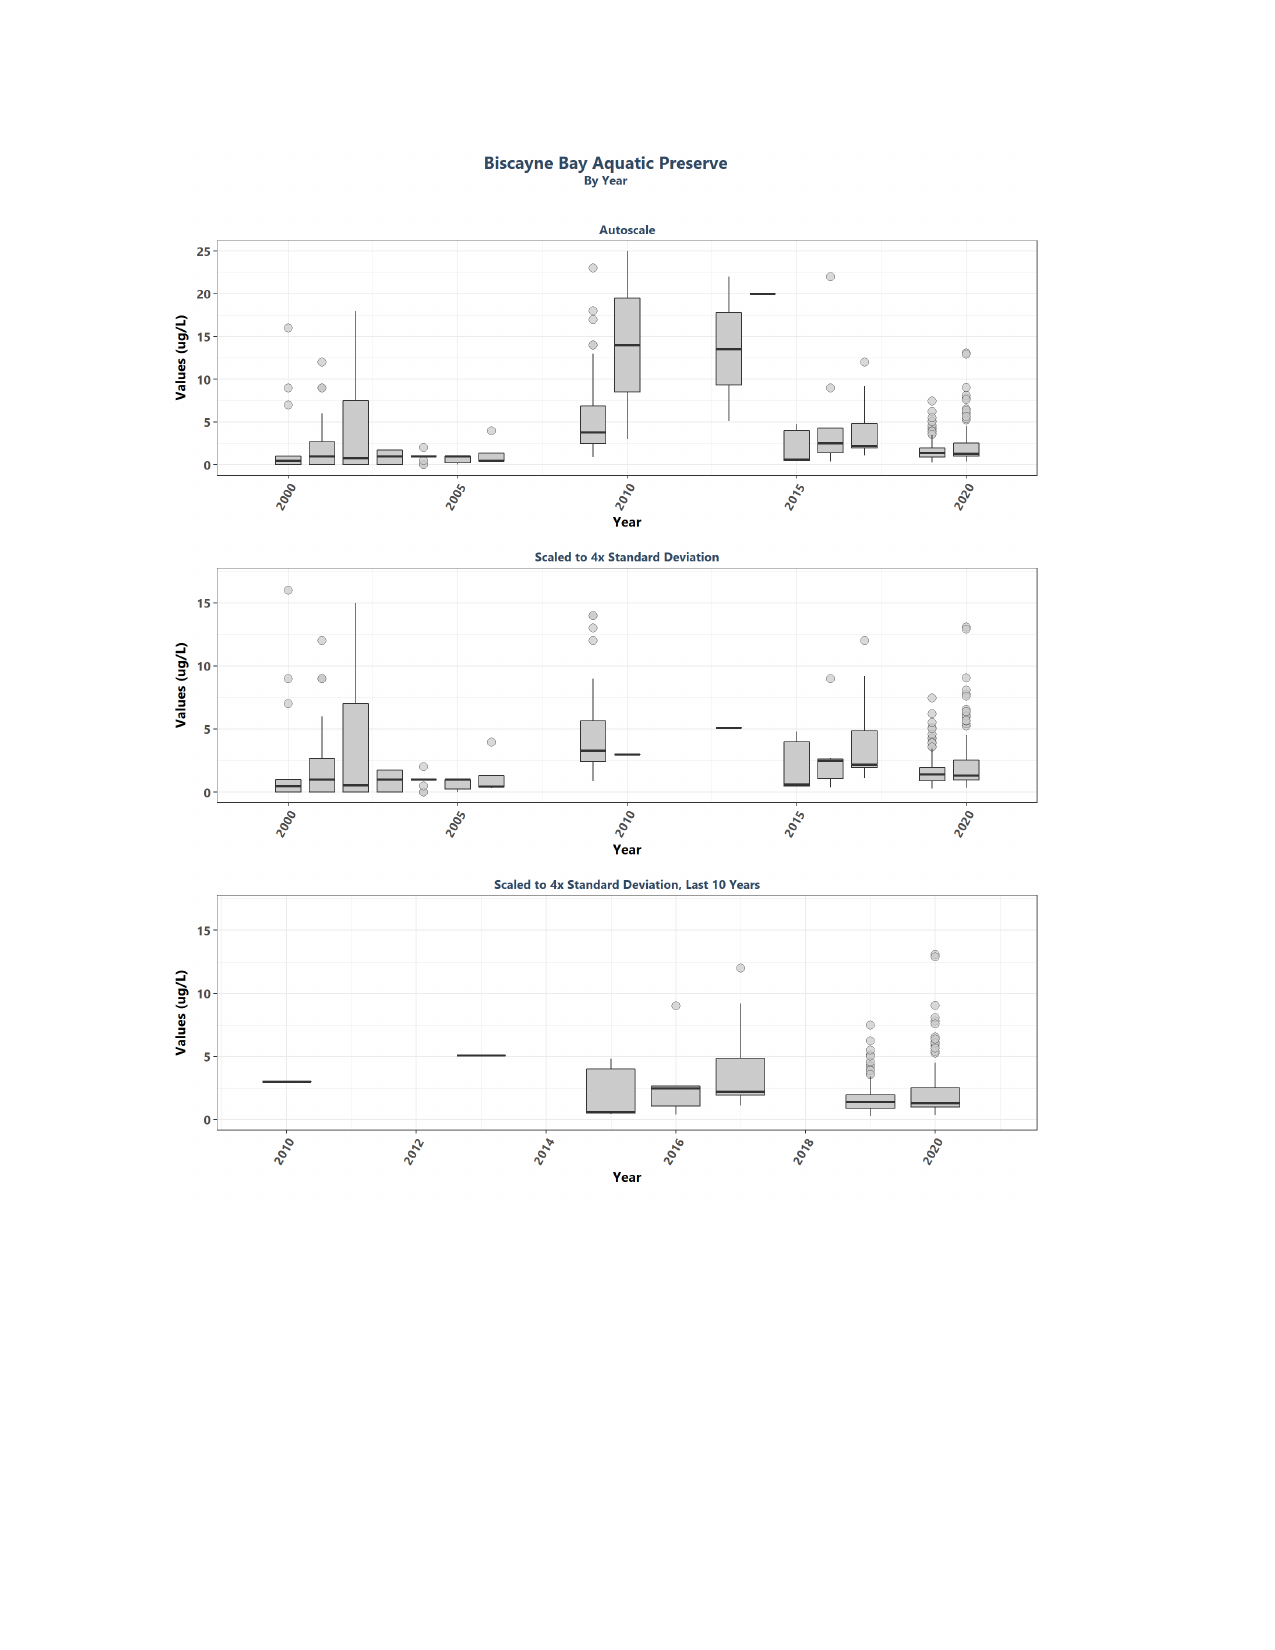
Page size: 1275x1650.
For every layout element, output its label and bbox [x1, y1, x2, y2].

picture [168, 150, 1044, 1200]
